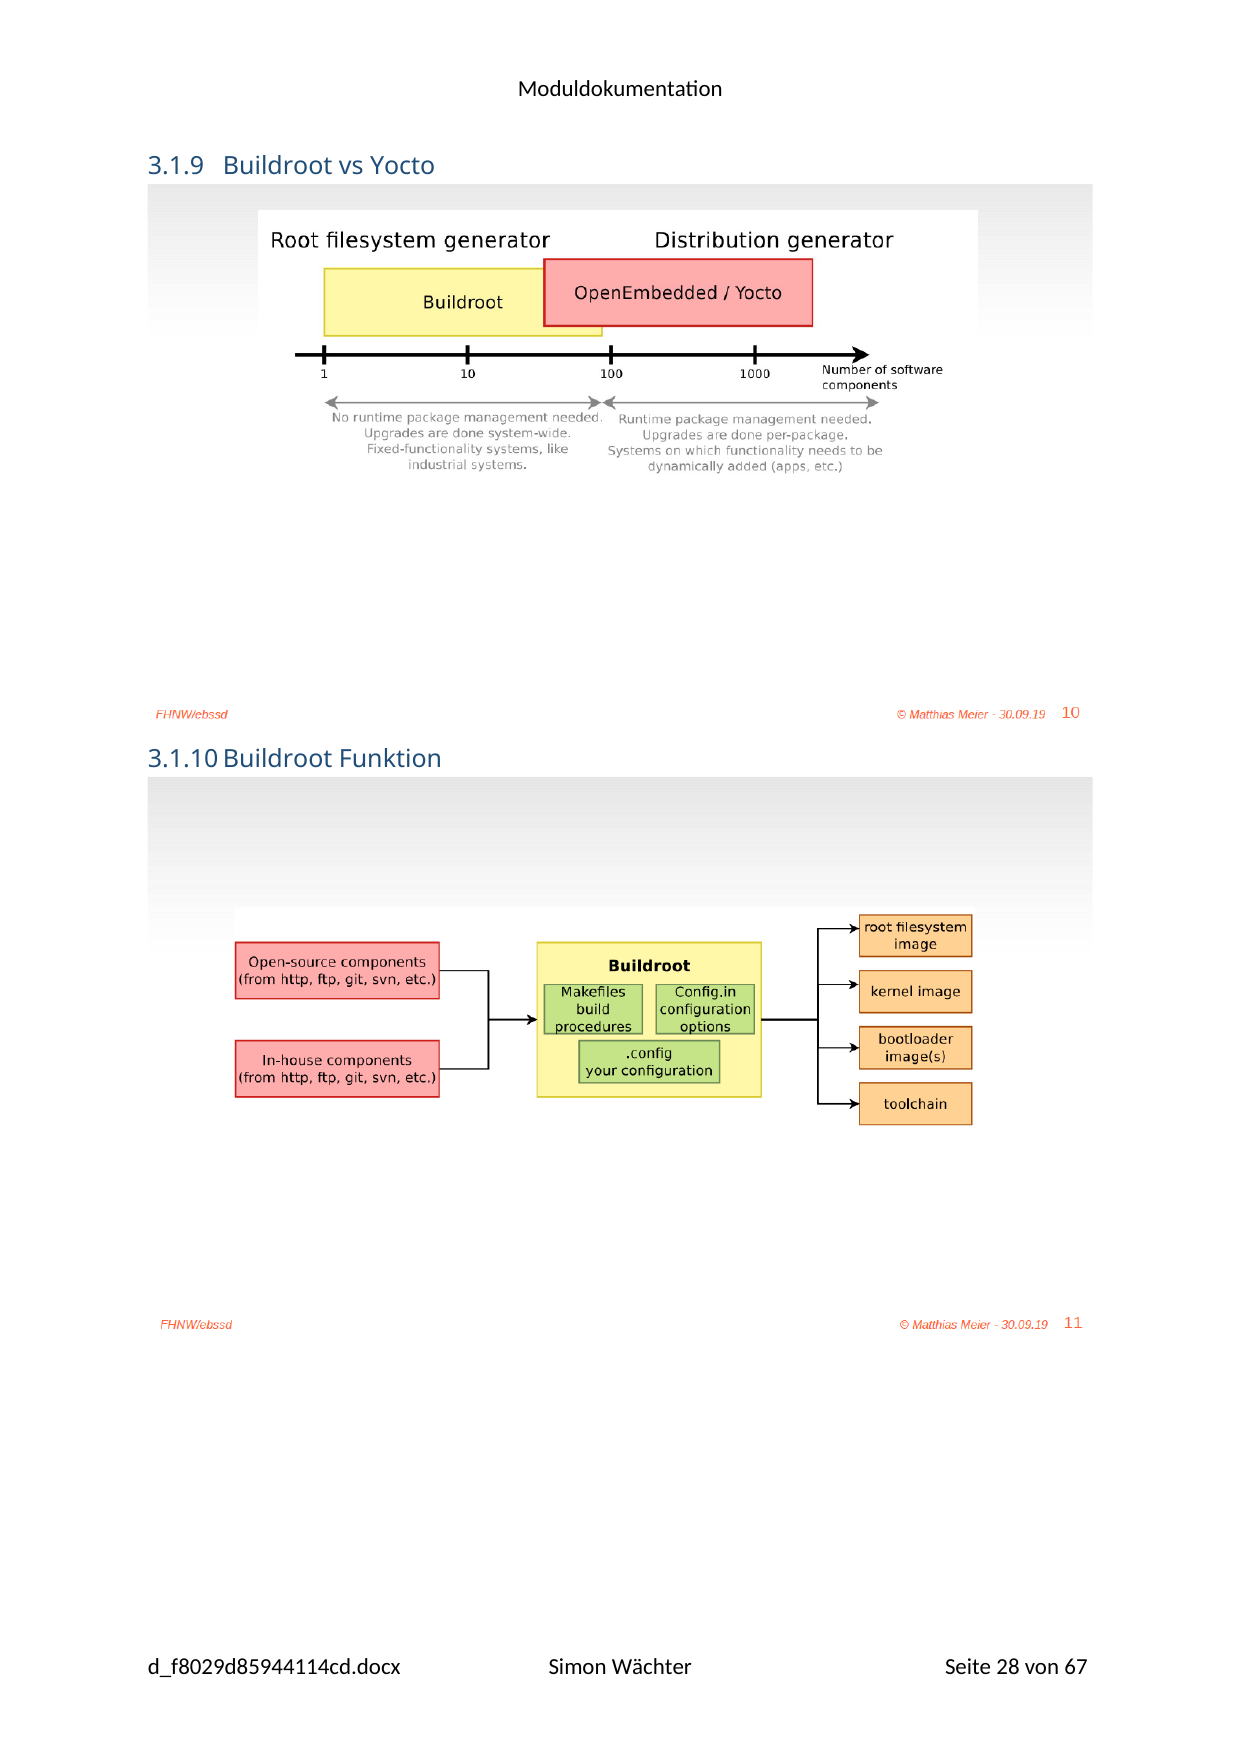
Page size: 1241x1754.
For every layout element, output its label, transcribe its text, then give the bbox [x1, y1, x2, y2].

subtitle Buildroot Funktion [148, 740, 1093, 774]
picture [147, 777, 1093, 1333]
picture [147, 184, 1093, 722]
subtitle Buildroot vs Yocto [148, 148, 1093, 182]
